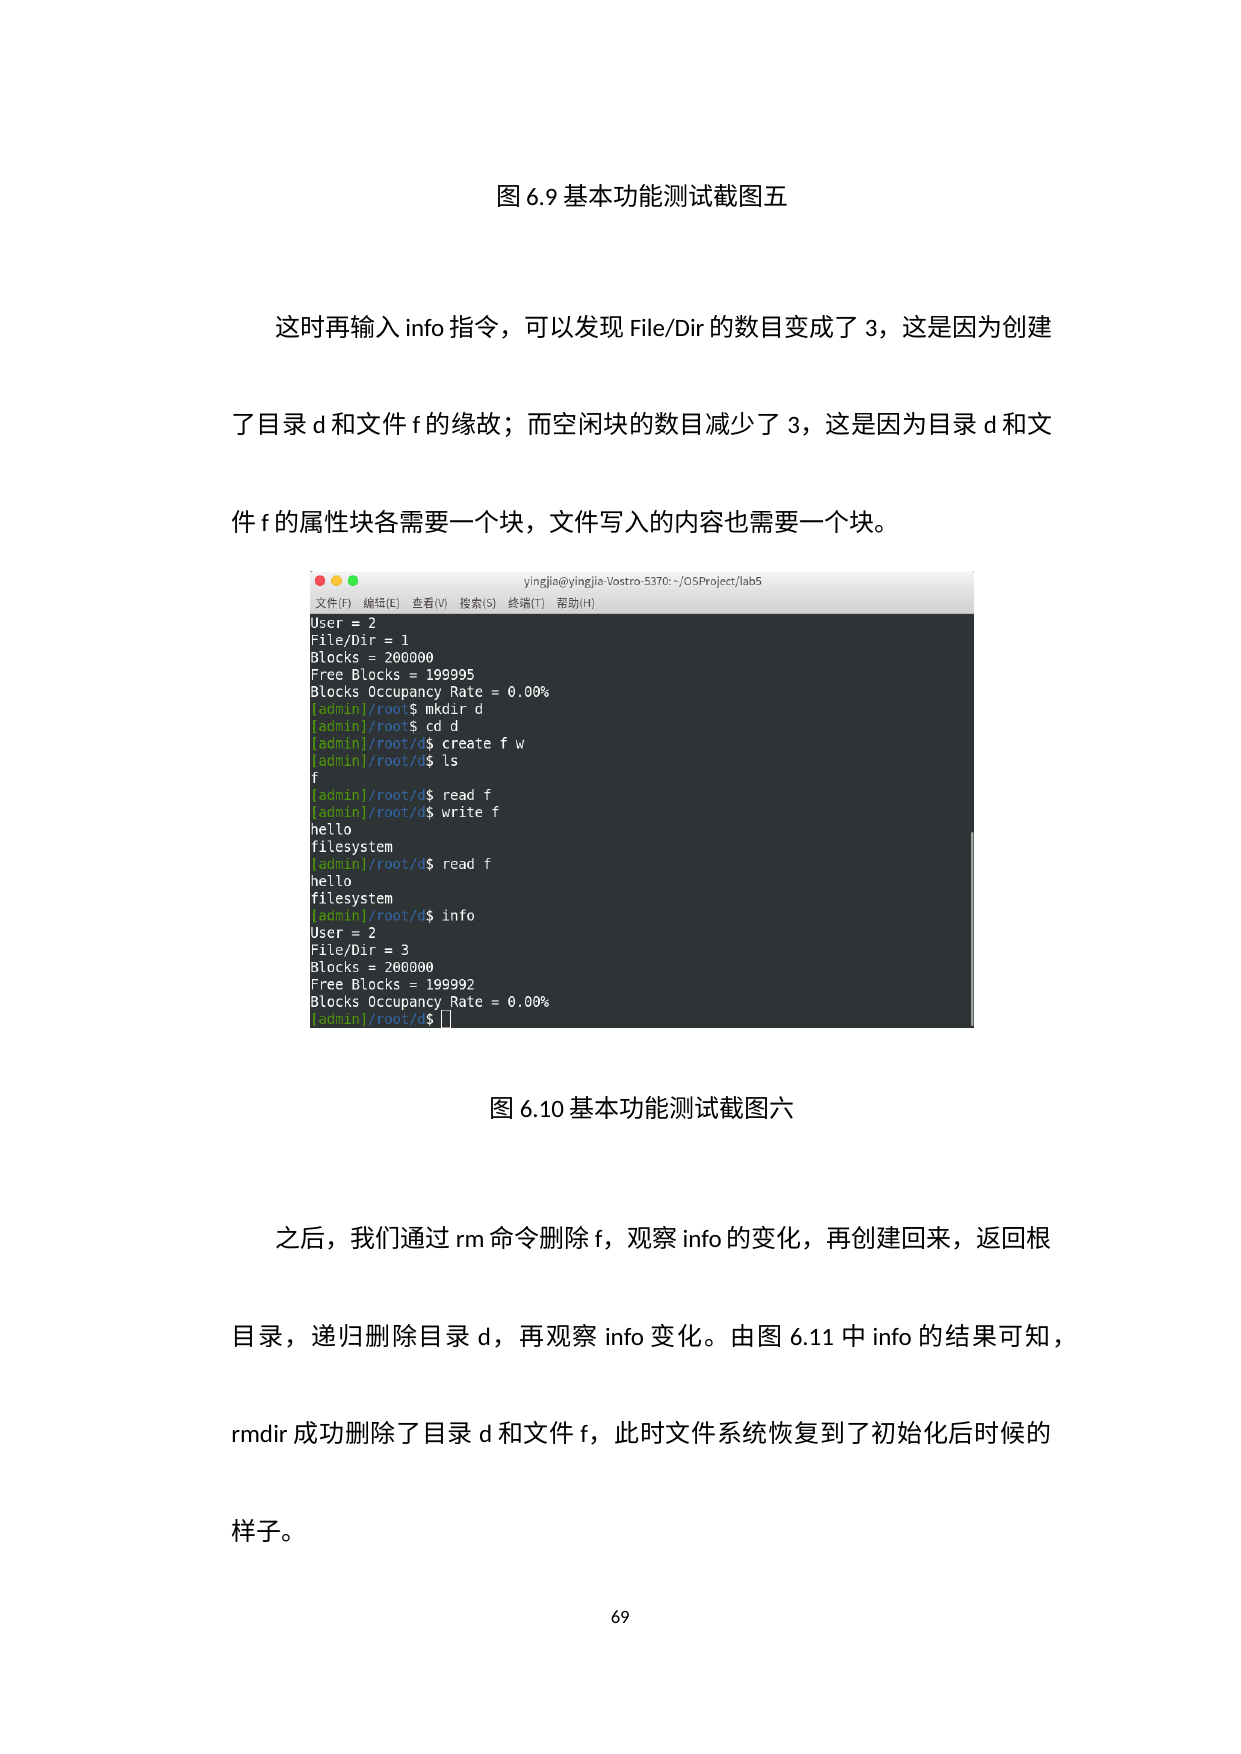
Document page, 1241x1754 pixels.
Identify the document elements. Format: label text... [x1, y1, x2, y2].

text 这时再输入info指令，可以发现File/Dir的数目变成了3，这是因为创建了目录d和文件f的缘故；而空闲块的数目减少了3，这是因为目录d和文件f的属性块各需要一个块，文件写入的内容也需要一个块。 [231, 293, 1053, 553]
text 图6.9 基本功能测试截图五 [187, 162, 1053, 227]
text 图6.10 基本功能测试截图六 [187, 1074, 1053, 1139]
picture [310, 571, 974, 1028]
text 之后，我们通过rm命令删除f，观察info的变化，再创建回来，返回根目录，递归删除目录d，再观察info变化。由图6.11中info的结果可知，rmdir成功删除了目录d和文件f，此时文件系统恢复到了初始化后时候的样子。 [231, 1204, 1053, 1562]
